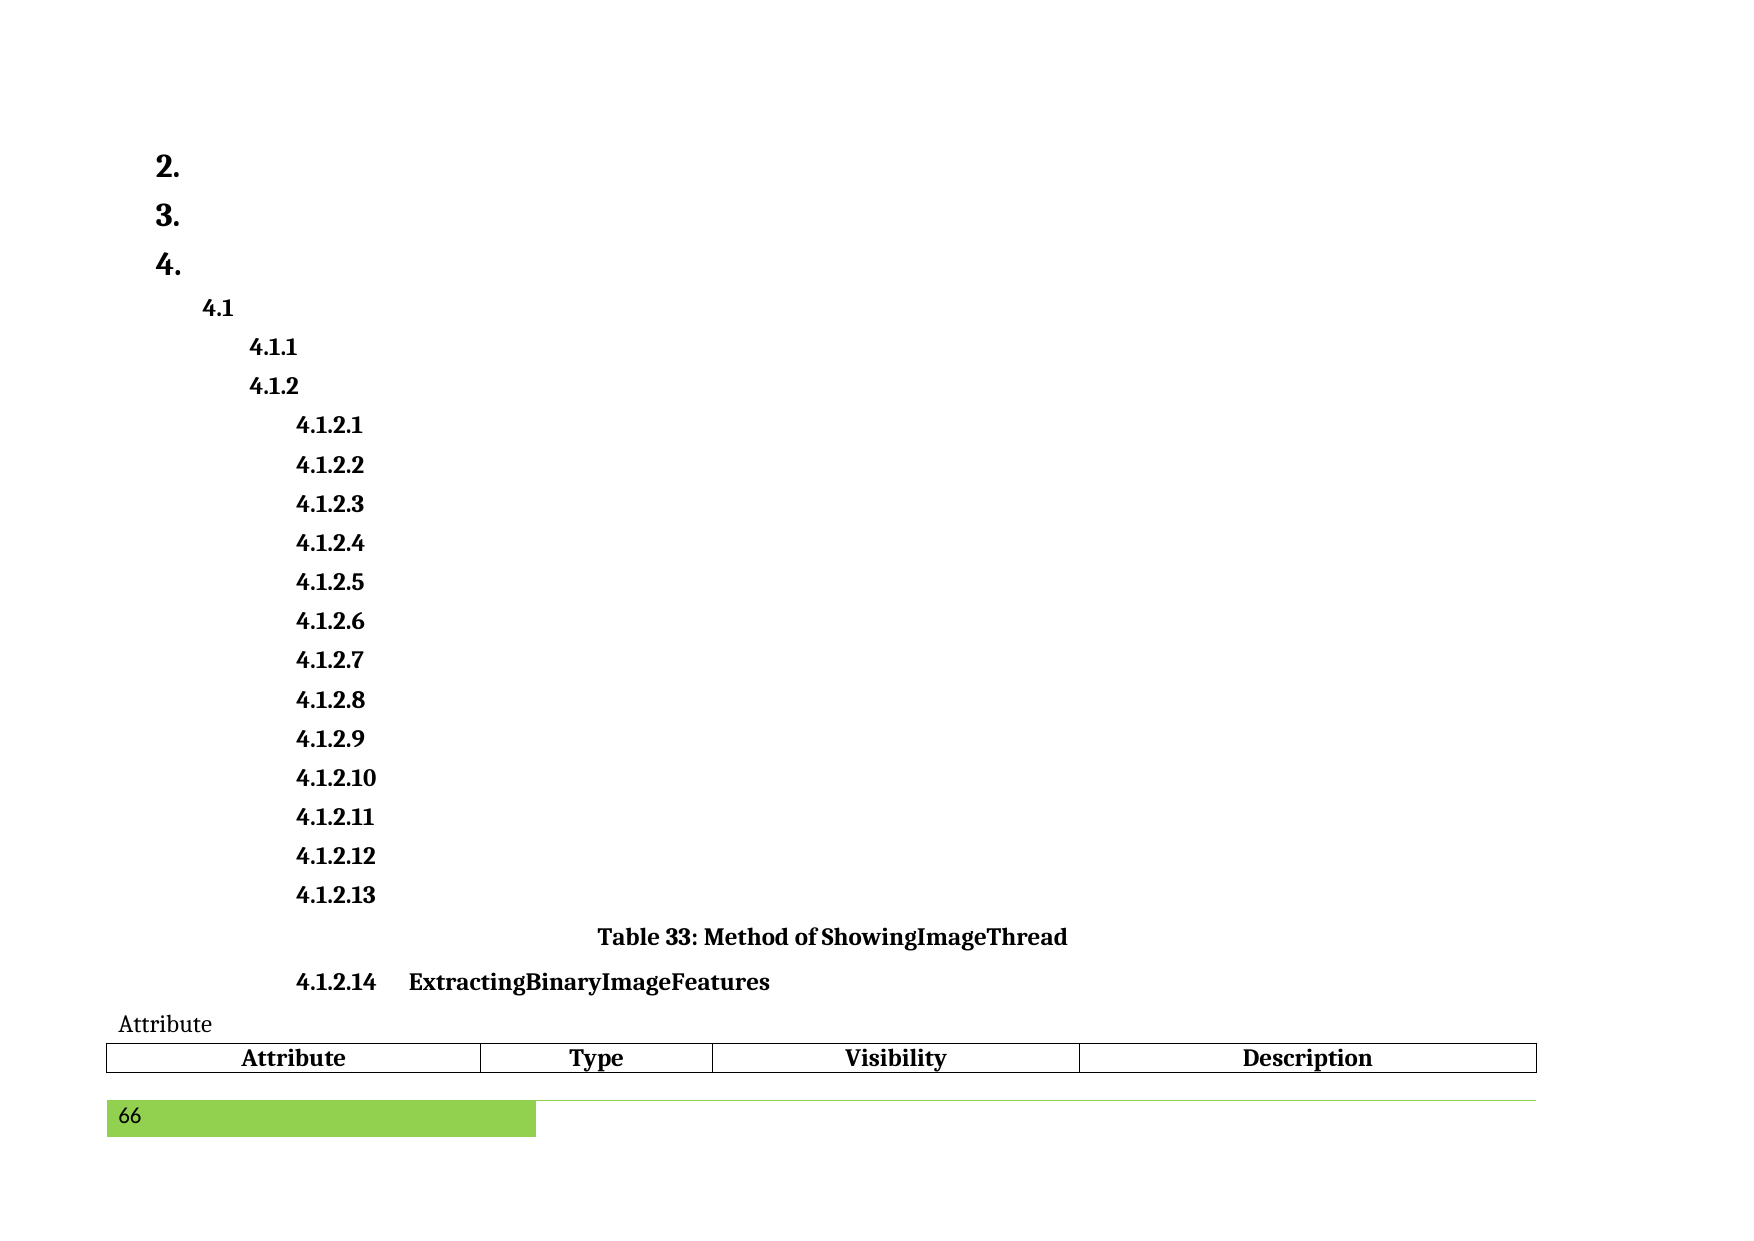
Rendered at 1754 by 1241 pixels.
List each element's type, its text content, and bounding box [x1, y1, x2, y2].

table_header Type [481, 1044, 712, 1072]
subtitle ExtractingBinaryImageFeatures [296, 968, 1547, 997]
subtitle Attribute [118, 1009, 1547, 1038]
list Table 33: Method of ShowingImageThread [118, 923, 1547, 951]
table_header Attribute [107, 1044, 480, 1072]
table_header Visibility [713, 1044, 1079, 1072]
table_header Description [1080, 1044, 1536, 1072]
